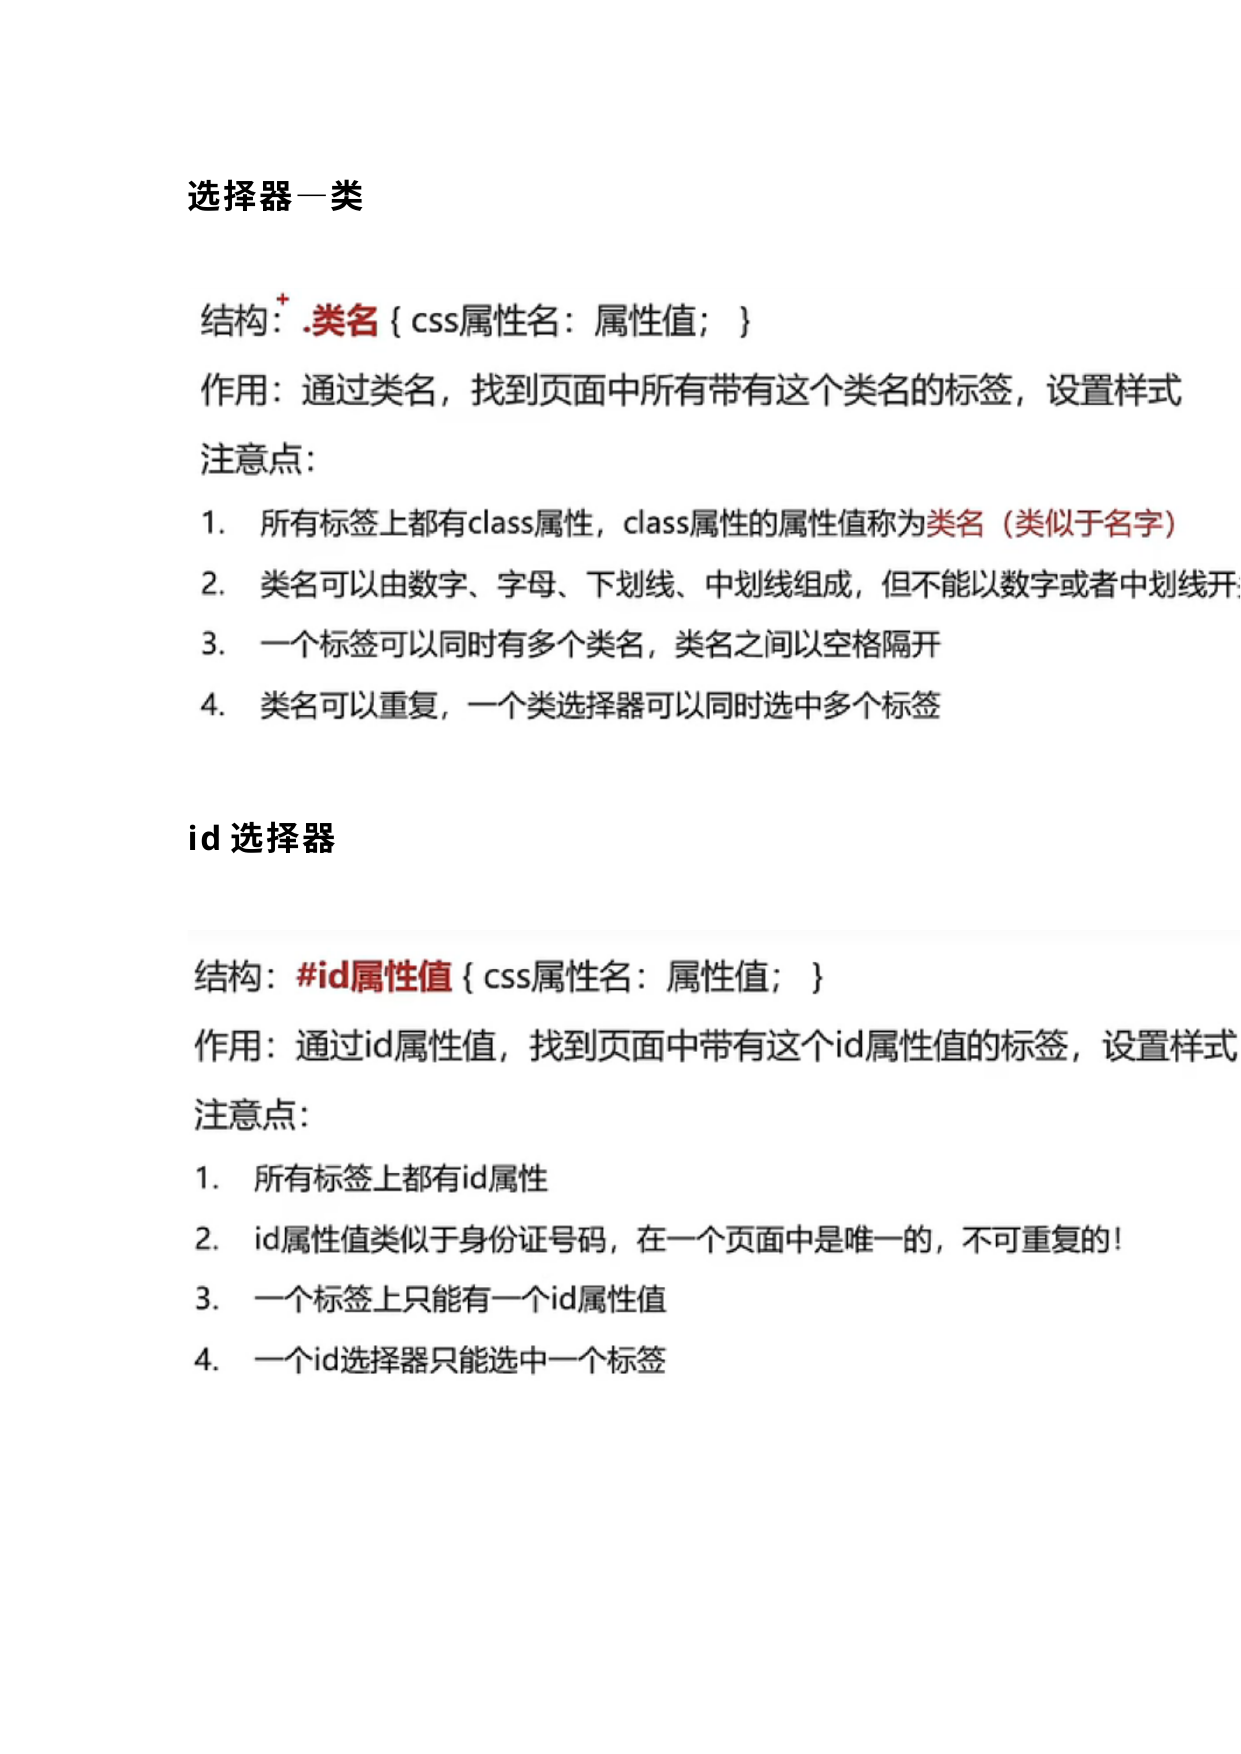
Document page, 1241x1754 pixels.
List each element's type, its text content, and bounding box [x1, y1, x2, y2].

picture [187, 288, 1241, 745]
subtitle id选择器 [187, 803, 1053, 868]
subtitle 选择器—类 [187, 162, 1053, 227]
picture [187, 930, 1241, 1391]
